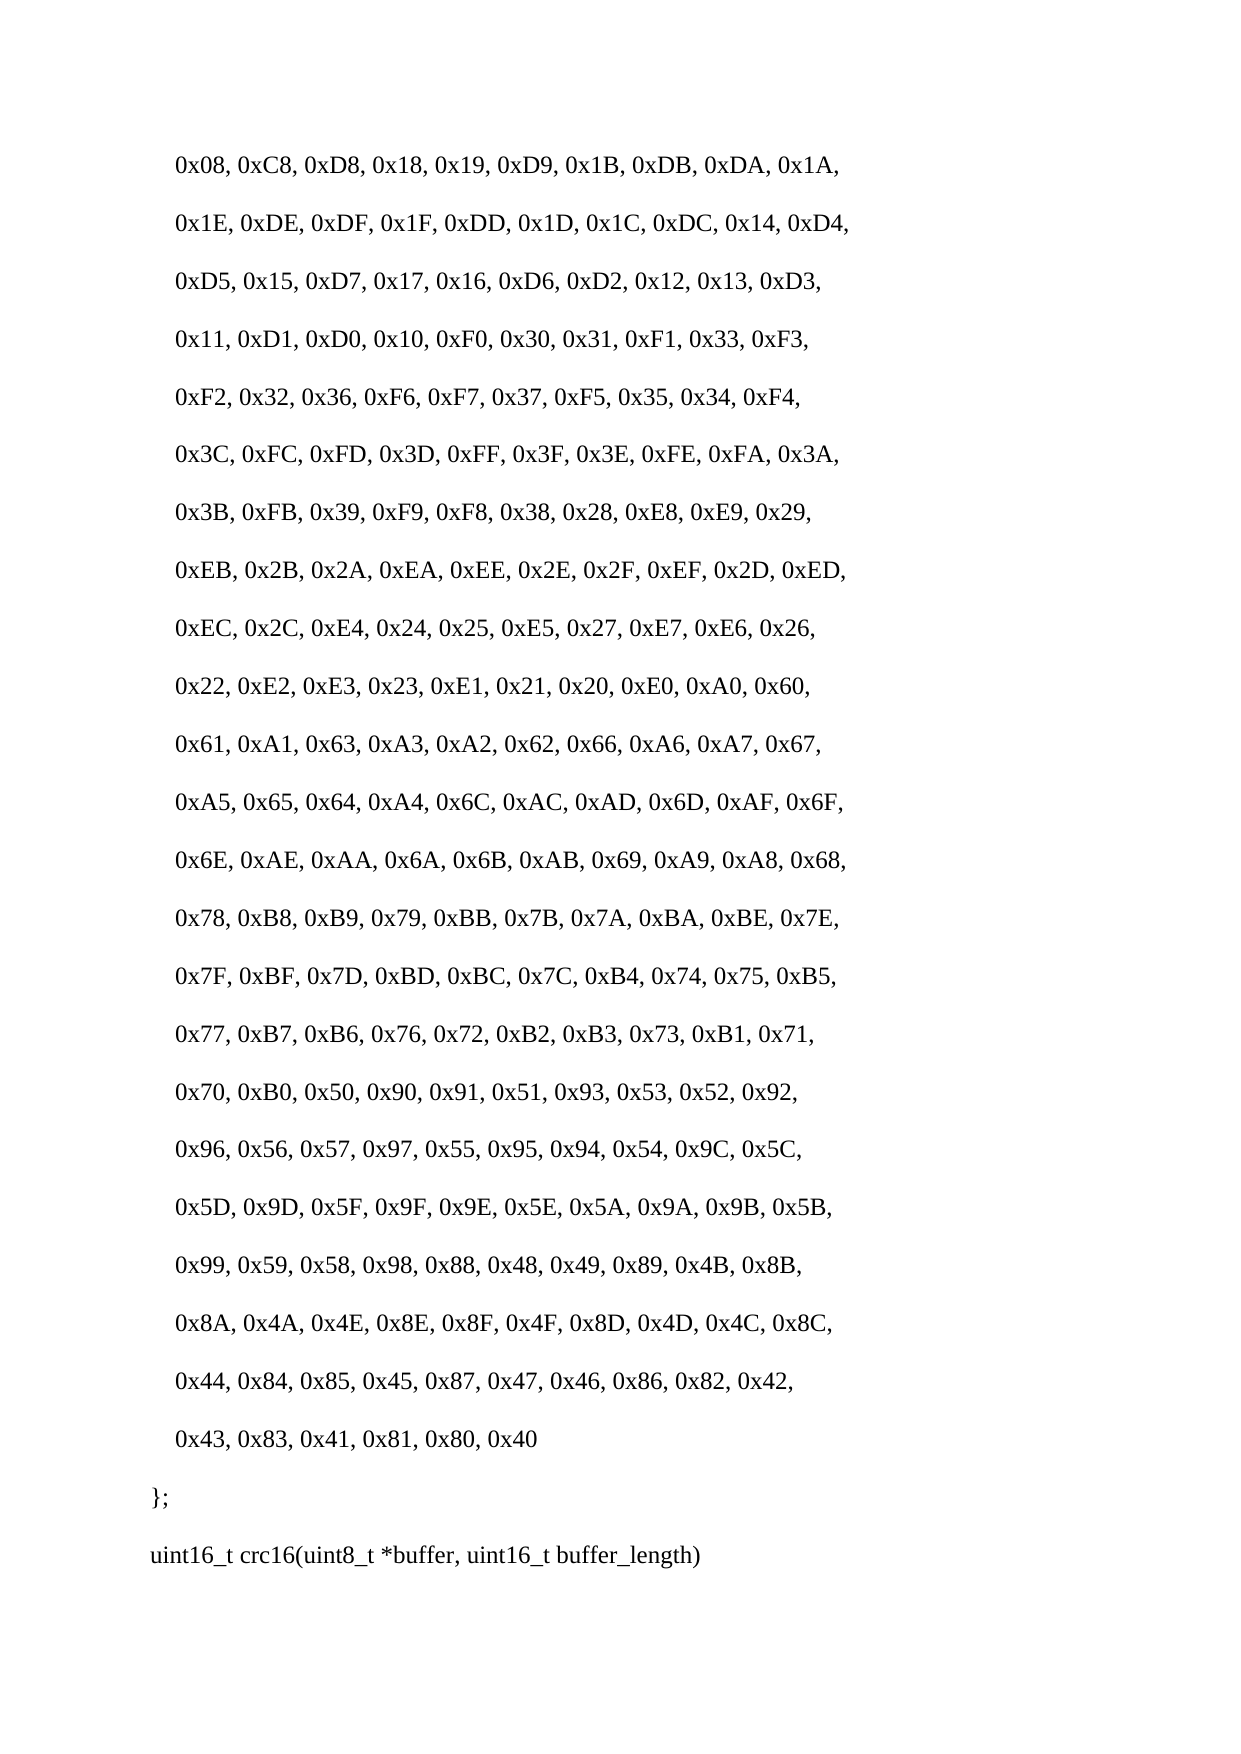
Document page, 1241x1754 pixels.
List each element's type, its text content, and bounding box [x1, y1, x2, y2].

text 0x99, 0x59, 0x58, 0x98, 0x88, 0x48, 0x49, 0x89, 0x4B, 0x8B, [150, 1250, 1090, 1279]
text 0x78, 0xB8, 0xB9, 0x79, 0xBB, 0x7B, 0x7A, 0xBA, 0xBE, 0x7E, [150, 903, 1090, 932]
text 0xF2, 0x32, 0x36, 0xF6, 0xF7, 0x37, 0xF5, 0x35, 0x34, 0xF4, [150, 382, 1090, 410]
text 0x22, 0xE2, 0xE3, 0x23, 0xE1, 0x21, 0x20, 0xE0, 0xA0, 0x60, [150, 671, 1090, 700]
text 0x70, 0xB0, 0x50, 0x90, 0x91, 0x51, 0x93, 0x53, 0x52, 0x92, [150, 1077, 1090, 1105]
text 0x1E, 0xDE, 0xDF, 0x1F, 0xDD, 0x1D, 0x1C, 0xDC, 0x14, 0xD4, [150, 208, 1090, 237]
text 0x43, 0x83, 0x41, 0x81, 0x80, 0x40 [150, 1424, 1090, 1453]
text 0x61, 0xA1, 0x63, 0xA3, 0xA2, 0x62, 0x66, 0xA6, 0xA7, 0x67, [150, 729, 1090, 758]
text 0xD5, 0x15, 0xD7, 0x17, 0x16, 0xD6, 0xD2, 0x12, 0x13, 0xD3, [150, 266, 1090, 294]
text 0x44, 0x84, 0x85, 0x45, 0x87, 0x47, 0x46, 0x86, 0x82, 0x42, [150, 1366, 1090, 1395]
text 0x96, 0x56, 0x57, 0x97, 0x55, 0x95, 0x94, 0x54, 0x9C, 0x5C, [150, 1134, 1090, 1163]
text 0x8A, 0x4A, 0x4E, 0x8E, 0x8F, 0x4F, 0x8D, 0x4D, 0x4C, 0x8C, [150, 1308, 1090, 1337]
text uint16_t crc16(uint8_t *buffer, uint16_t buffer_length) [150, 1540, 1090, 1569]
text 0x3C, 0xFC, 0xFD, 0x3D, 0xFF, 0x3F, 0x3E, 0xFE, 0xFA, 0x3A, [150, 439, 1090, 468]
text 0x08, 0xC8, 0xD8, 0x18, 0x19, 0xD9, 0x1B, 0xDB, 0xDA, 0x1A, [150, 150, 1090, 179]
text 0x3B, 0xFB, 0x39, 0xF9, 0xF8, 0x38, 0x28, 0xE8, 0xE9, 0x29, [150, 497, 1090, 526]
text 0x11, 0xD1, 0xD0, 0x10, 0xF0, 0x30, 0x31, 0xF1, 0x33, 0xF3, [150, 324, 1090, 352]
text 0xA5, 0x65, 0x64, 0xA4, 0x6C, 0xAC, 0xAD, 0x6D, 0xAF, 0x6F, [150, 787, 1090, 816]
text 0x77, 0xB7, 0xB6, 0x76, 0x72, 0xB2, 0xB3, 0x73, 0xB1, 0x71, [150, 1019, 1090, 1047]
text 0xEC, 0x2C, 0xE4, 0x24, 0x25, 0xE5, 0x27, 0xE7, 0xE6, 0x26, [150, 613, 1090, 642]
text 0x5D, 0x9D, 0x5F, 0x9F, 0x9E, 0x5E, 0x5A, 0x9A, 0x9B, 0x5B, [150, 1192, 1090, 1221]
text 0xEB, 0x2B, 0x2A, 0xEA, 0xEE, 0x2E, 0x2F, 0xEF, 0x2D, 0xED, [150, 555, 1090, 584]
text 0x6E, 0xAE, 0xAA, 0x6A, 0x6B, 0xAB, 0x69, 0xA9, 0xA8, 0x68, [150, 845, 1090, 874]
text 0x7F, 0xBF, 0x7D, 0xBD, 0xBC, 0x7C, 0xB4, 0x74, 0x75, 0xB5, [150, 961, 1090, 989]
text }; [150, 1482, 1090, 1511]
